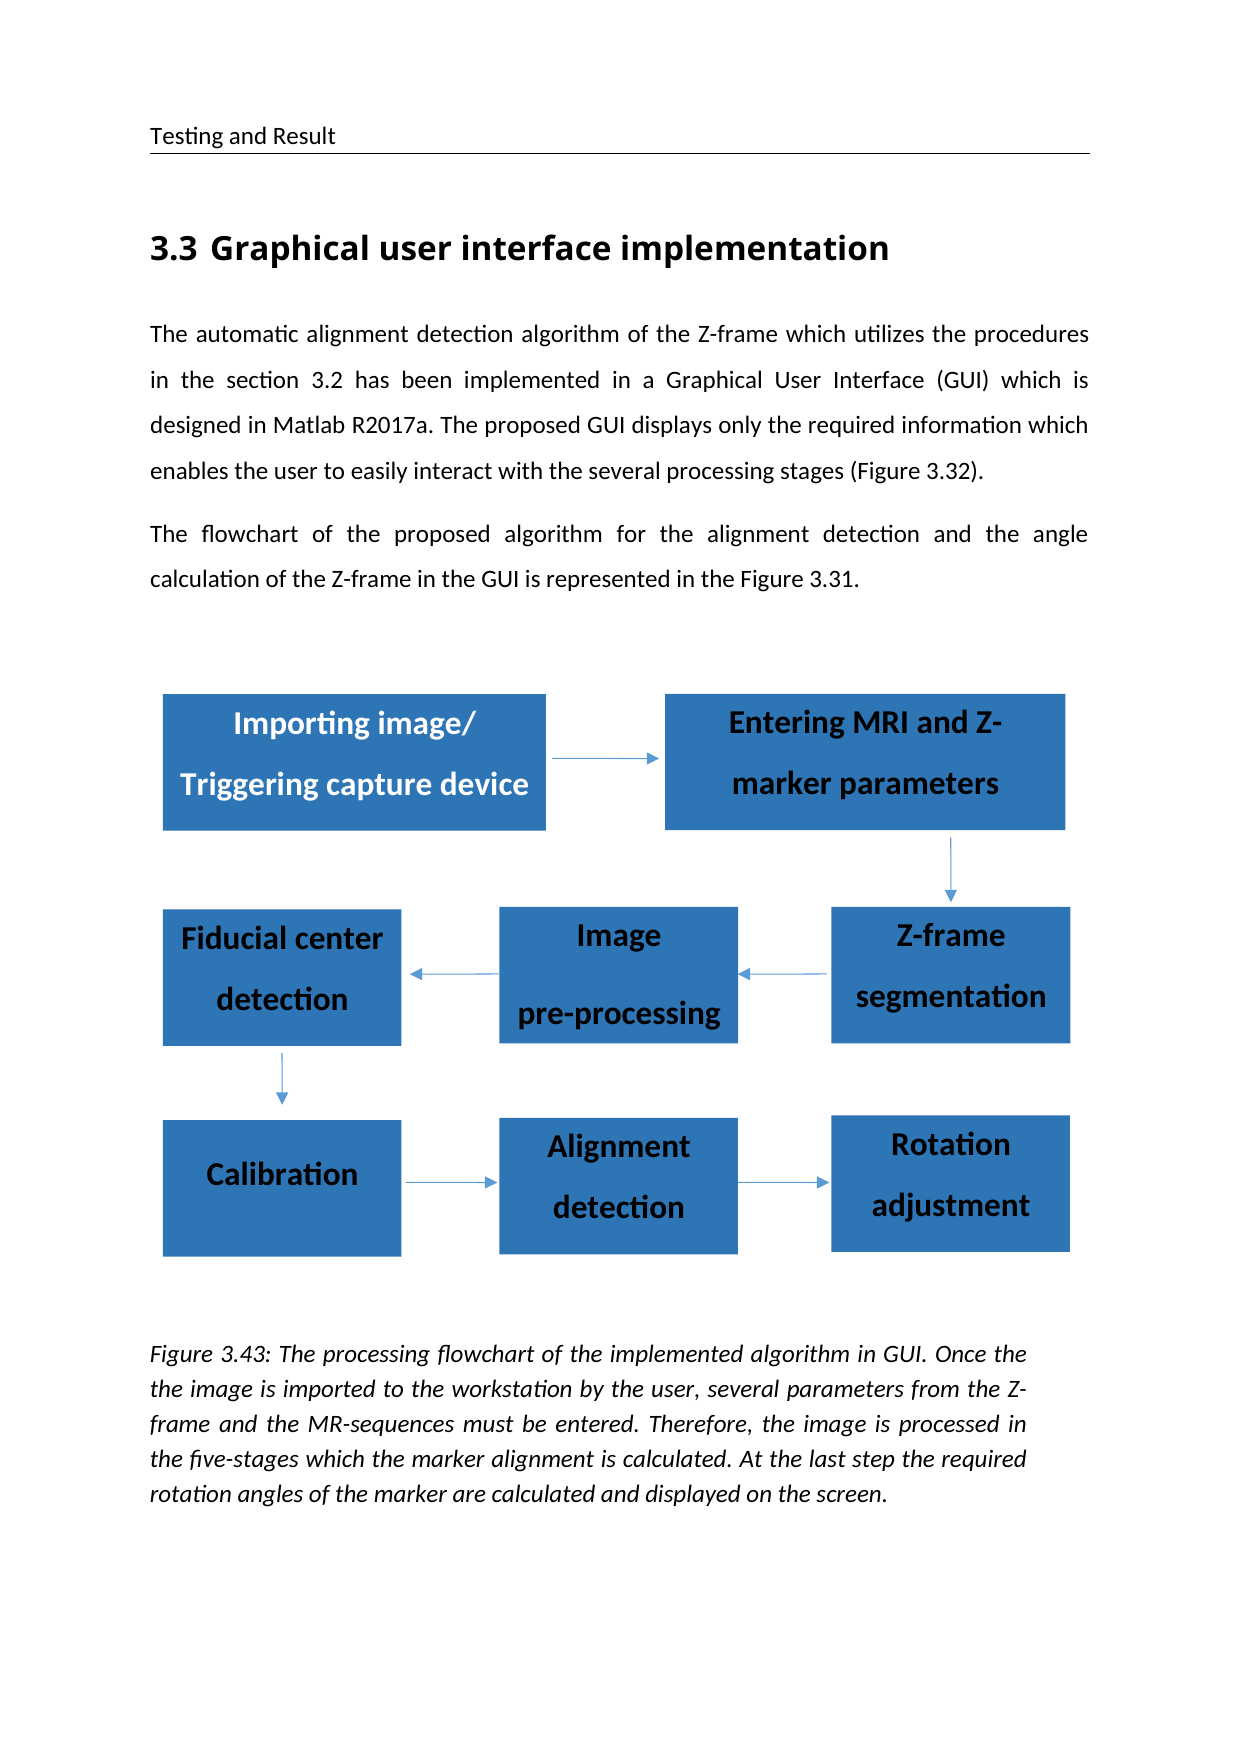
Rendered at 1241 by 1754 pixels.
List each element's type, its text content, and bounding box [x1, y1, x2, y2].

subtitle Graphical user interface implementation [150, 225, 1090, 270]
text The automatic alignment detection algorithm of the Z-frame which utilizes the procedures in the section ‎3.2 has been implemented in a Graphical User Interface (GUI) which is designed in Matlab R2017a. The proposed GUI displays only the required information which enables the user to easily interact with the several processing stages (Figure 3.32). [150, 318, 1090, 486]
text The flowchart of the proposed algorithm for the alignment detection and the angle calculation of the Z-frame in the GUI is represented in the Figure 3.31. [150, 518, 1090, 594]
